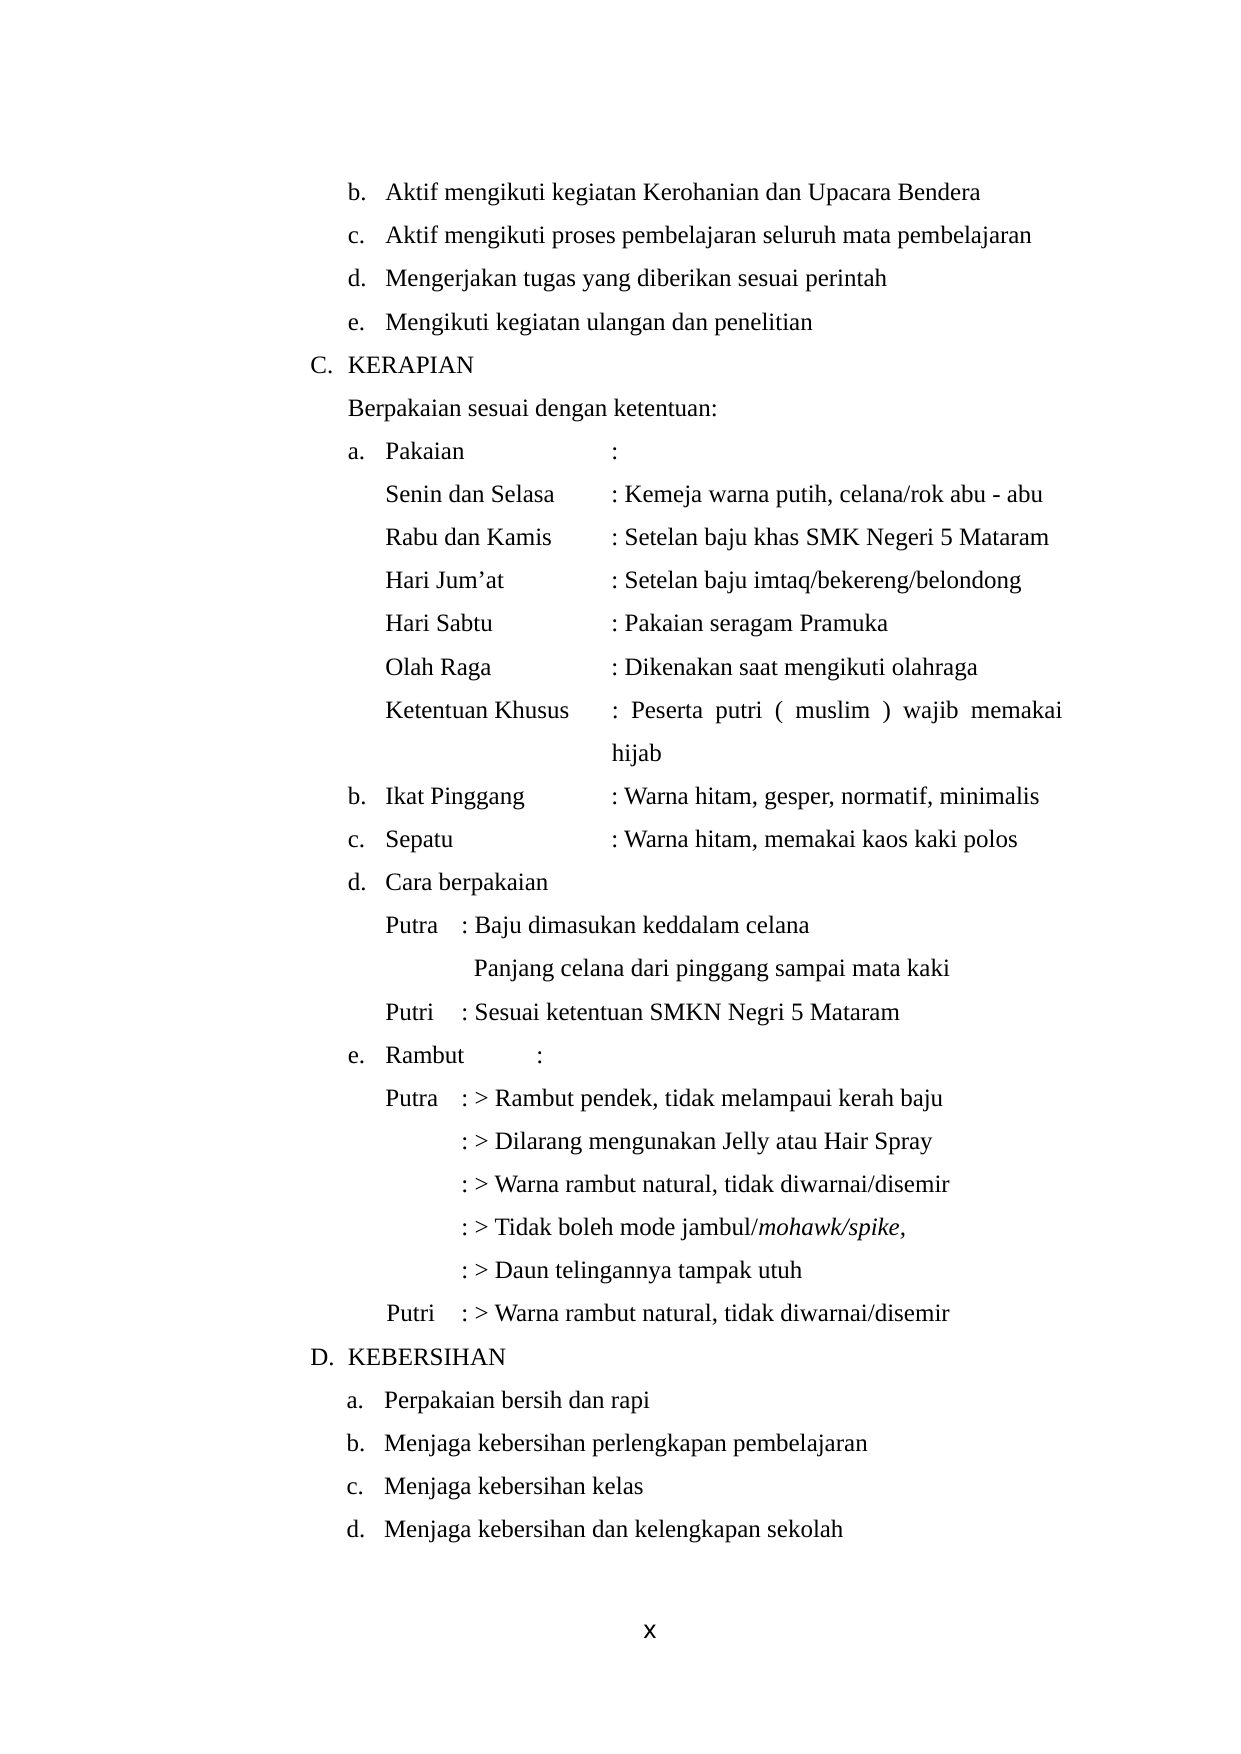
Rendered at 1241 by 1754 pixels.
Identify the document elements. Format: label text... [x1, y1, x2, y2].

list KERAPIAN [310, 350, 1063, 378]
list Menjaga kebersihan dan kelengkapan sekolah [346, 1514, 1063, 1543]
list Menjaga kebersihan perlengkapan pembelajaran [346, 1428, 1063, 1457]
list Hari Jum’at : Setelan baju imtaq/bekereng/belondong [385, 565, 1063, 594]
list Olah Raga : Dikenakan saat mengikuti olahraga [385, 652, 1063, 680]
list Ikat Pinggang : Warna hitam, gesper, normatif, minimalis [348, 781, 1063, 810]
list Rabu dan Kamis : Setelan baju khas SMK Negeri 5 Mataram [385, 522, 1063, 551]
list Berpakaian sesuai dengan ketentuan: [348, 393, 1063, 422]
list Putra : Baju dimasukan keddalam celana [385, 910, 1063, 939]
list Rambut : [348, 1040, 1063, 1068]
list Aktif mengikuti proses pembelajaran seluruh mata pembelajaran [348, 220, 1063, 249]
list Cara berpakaian [348, 867, 1063, 896]
list : > Daun telingannya tampak utuh [385, 1255, 1063, 1284]
list KEBERSIHAN [310, 1342, 1063, 1370]
list Mengikuti kegiatan ulangan dan penelitian [348, 307, 1063, 335]
list Panjang celana dari pinggang sampai mata kaki [385, 953, 1063, 982]
list Mengerjakan tugas yang diberikan sesuai perintah [348, 263, 1063, 292]
list Senin dan Selasa : Kemeja warna putih, celana/rok abu - abu [385, 479, 1063, 508]
list Sepatu : Warna hitam, memakai kaos kaki polos [348, 824, 1063, 853]
list Putri : > Warna rambut natural, tidak diwarnai/disemir [385, 1298, 1063, 1327]
list Putri : Sesuai ketentuan SMKN Negri 5 Mataram [385, 997, 1063, 1025]
list Perpakaian bersih dan rapi [346, 1385, 1063, 1413]
list Ketentuan Khusus : Peserta putri ( muslim ) wajib memakai hijab [385, 695, 1063, 767]
list : > Dilarang mengunakan Jelly atau Hair Spray [385, 1126, 1063, 1155]
list Menjaga kebersihan kelas [346, 1471, 1063, 1500]
list Pakaian : [348, 436, 1063, 465]
list Putra : > Rambut pendek, tidak melampaui kerah baju [385, 1083, 1063, 1112]
list : > Warna rambut natural, tidak diwarnai/disemir [385, 1169, 1063, 1198]
list : > Tidak boleh mode jambul/mohawk/spike, [385, 1212, 1063, 1241]
list Hari Sabtu : Pakaian seragam Pramuka [385, 608, 1063, 637]
list Aktif mengikuti kegiatan Kerohanian dan Upacara Bendera [348, 177, 1063, 206]
